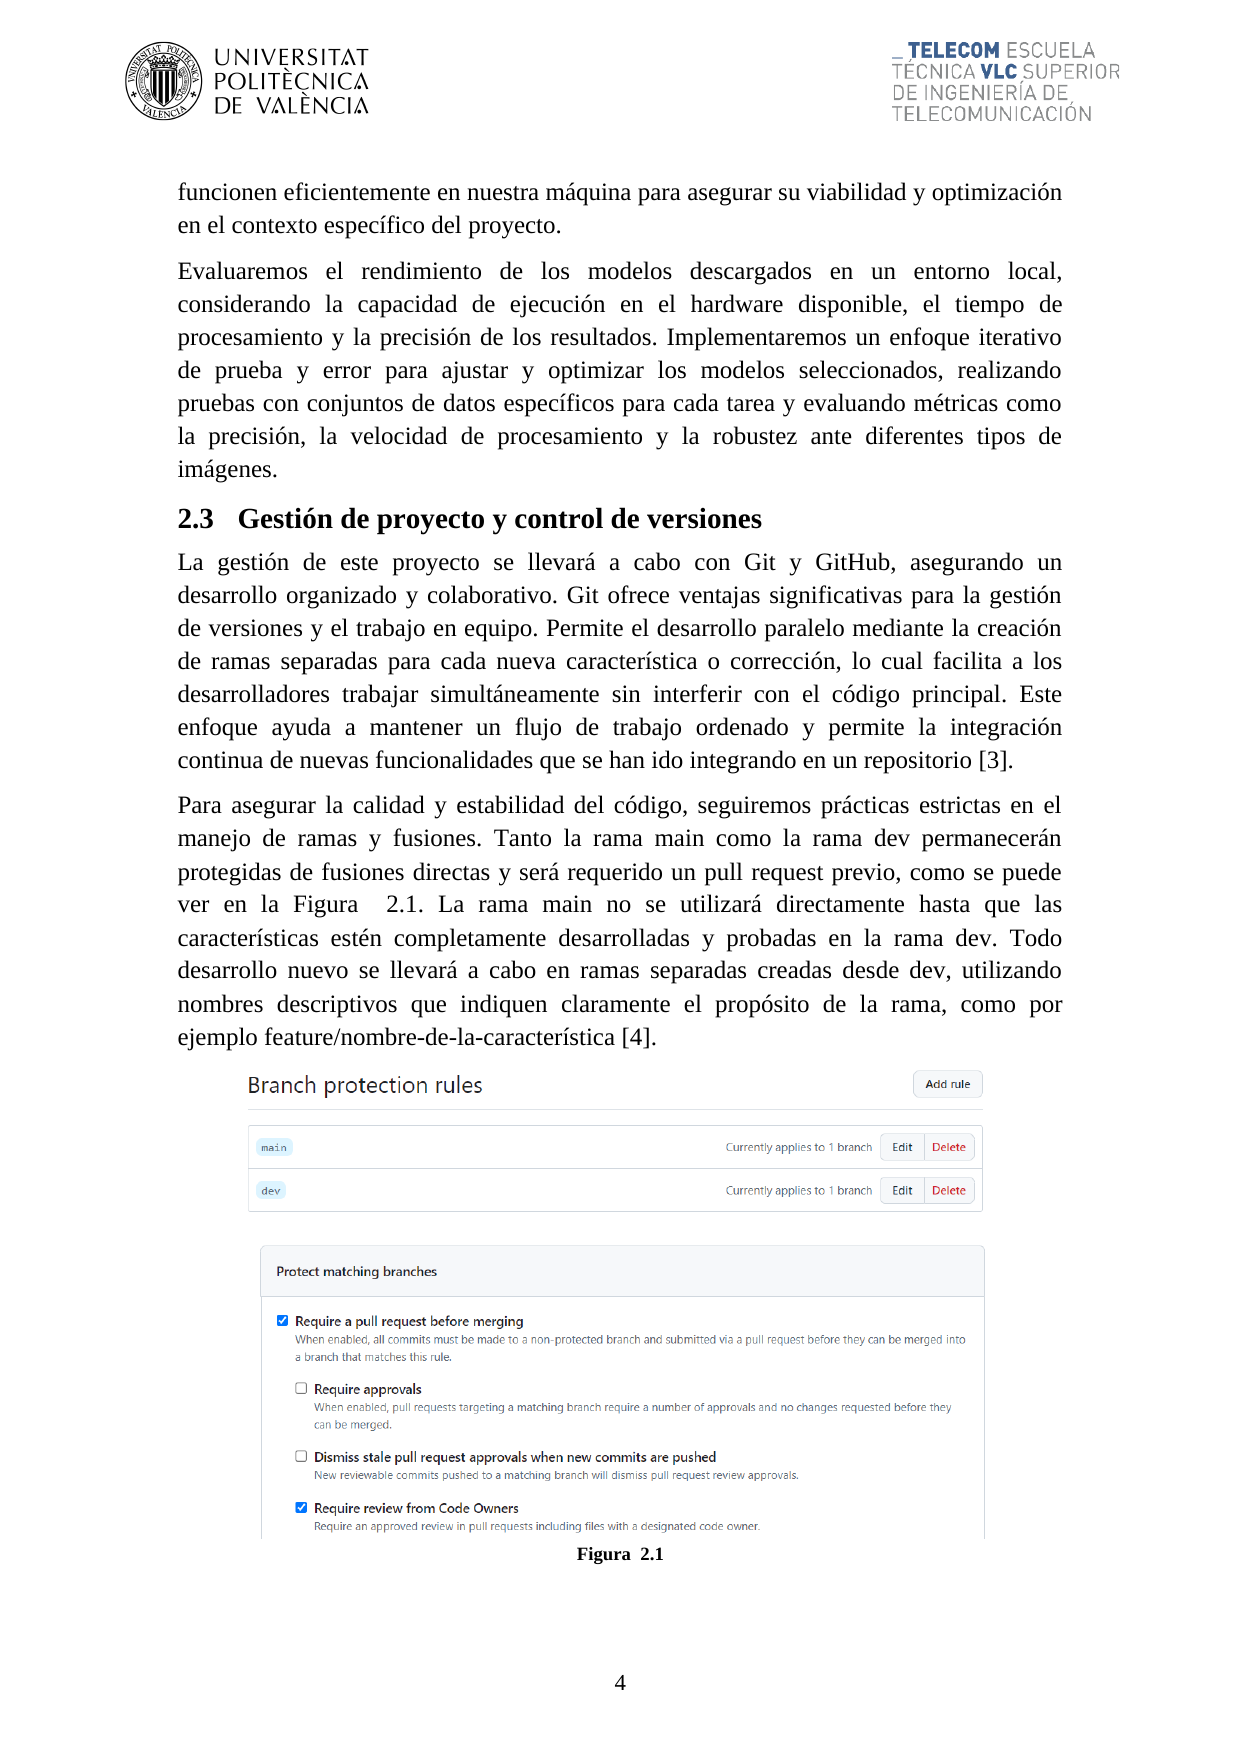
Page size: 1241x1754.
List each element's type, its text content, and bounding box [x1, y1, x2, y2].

text Para asegurar la calidad y estabilidad del código, seguiremos prácticas estrictas en el manejo de ramas y fusiones. Tanto la rama main como la rama dev permanecerán protegidas de fusiones directas y será requerido un pull request previo, como se puede ver en la Figura 2.1. La rama main no se utilizará directamente hasta que las características estén completamente desarrolladas y probadas en la rama dev. Todo desarrollo nuevo se llevará a cabo en ramas separadas creadas desde dev, utilizando nombres descriptivos que indiquen claramente el propósito de la rama, como por ejemplo feature/nombre-de-la-característica . [177, 791, 1063, 1050]
picture [111, 29, 391, 133]
picture [253, 1236, 987, 1539]
text La gestión de este proyecto se llevará a cabo con Git y GitHub, asegurando un desarrollo organizado y colaborativo. Git ofrece ventajas significativas para la gestión de versiones y el trabajo en equipo. Permite el desarrollo paralelo mediante la creación de ramas separadas para cada nueva característica o corrección, lo cual facilita a los desarrolladores trabajar simultáneamente sin interferir con el código principal. Este enfoque ayuda a mantener un flujo de trabajo ordenado y permite la integración continua de nuevas funcionalidades que se han ido integrando en un repositorio . [177, 547, 1063, 774]
picture [892, 42, 1120, 121]
text Evaluaremos el rendimiento de los modelos descargados en un entorno local, considerando la capacidad de ejecución en el hardware disponible, el tiempo de procesamiento y la precisión de los resultados. Implementaremos un enfoque iterativo de prueba y error para ajustar y optimizar los modelos seleccionados, realizando pruebas con conjuntos de datos específicos para cada tarea y evaluando métricas como la precisión, la velocidad de procesamiento y la robustez ante diferentes tipos de imágenes. [177, 256, 1063, 483]
picture [242, 1067, 998, 1221]
subtitle Gestión de proyecto y control de versiones [177, 499, 1063, 534]
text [177, 177, 1063, 239]
